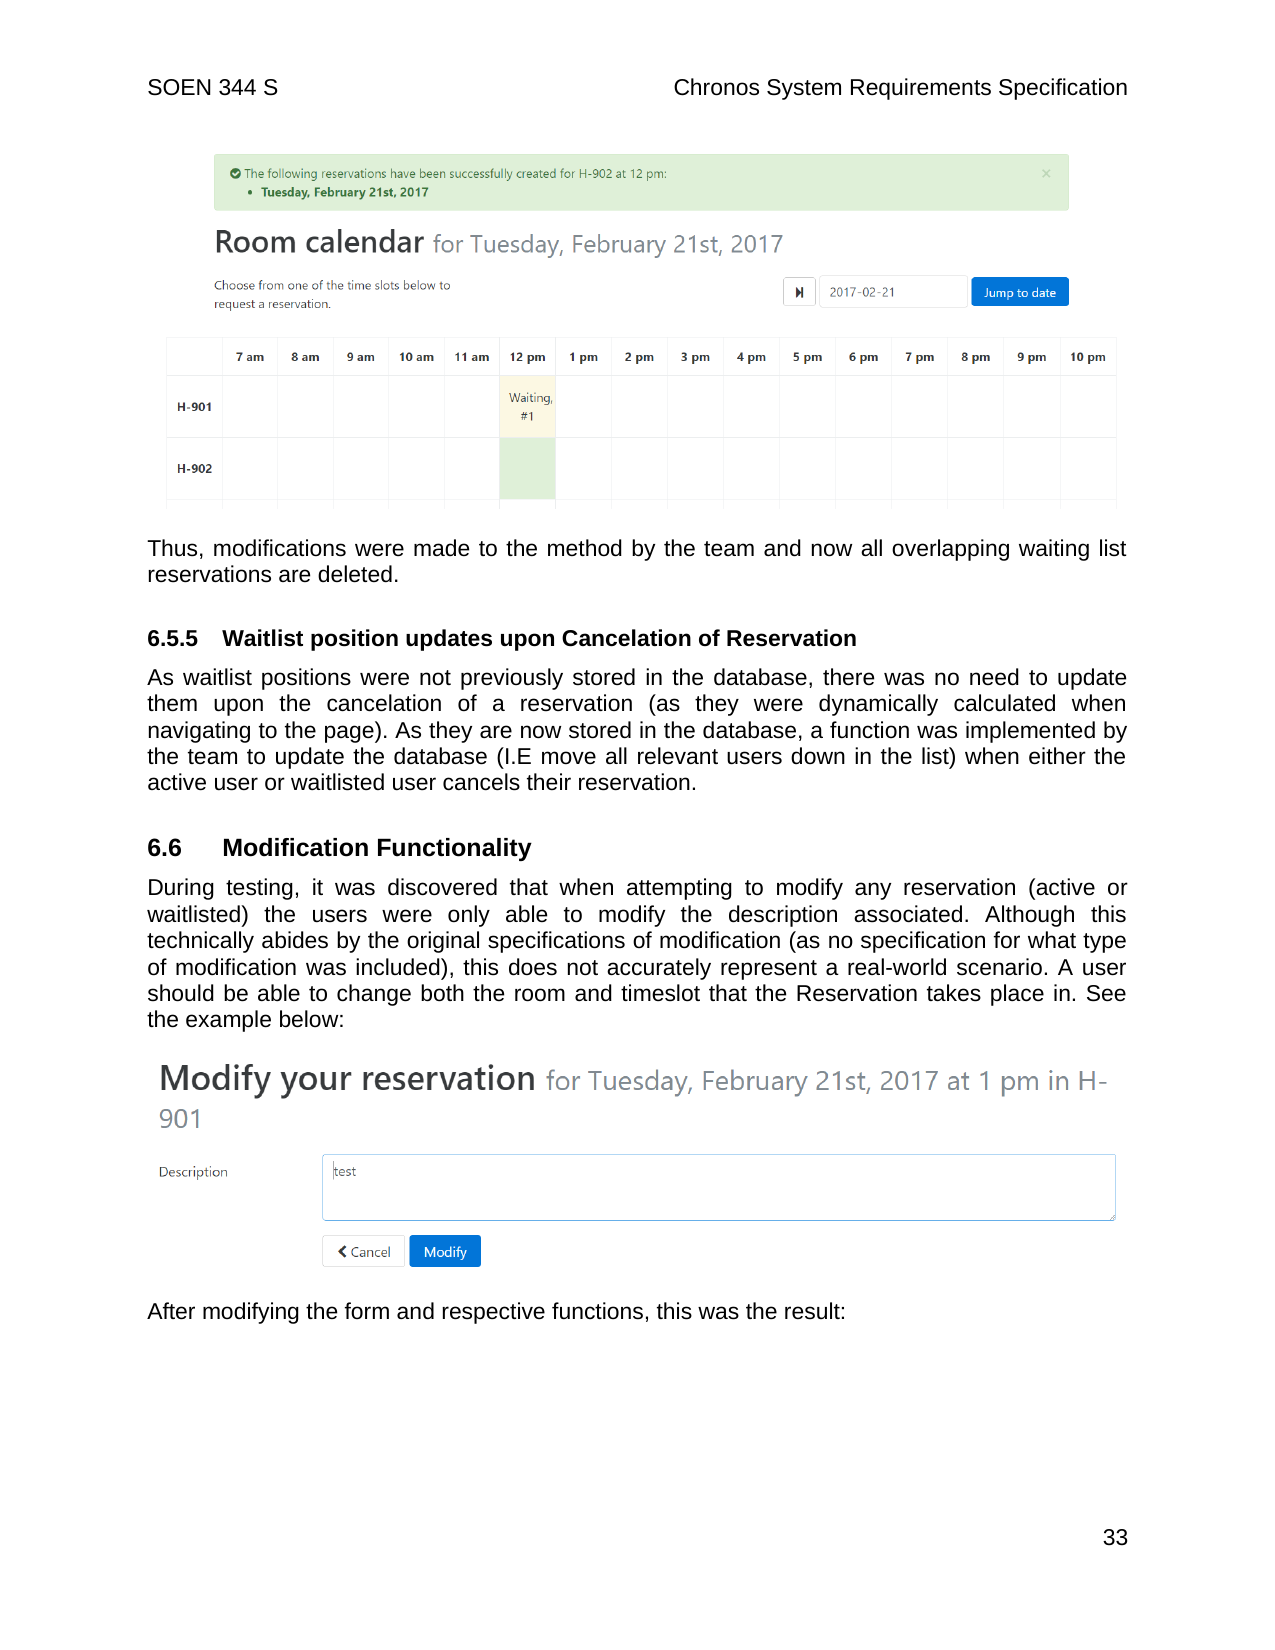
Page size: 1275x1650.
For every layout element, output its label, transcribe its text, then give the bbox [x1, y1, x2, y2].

picture [147, 147, 1128, 509]
picture [147, 1058, 1128, 1298]
subtitle Waitlist position updates upon Cancelation of Reservation [147, 625, 1128, 651]
text Thus, modifications were made to the method by the team and now all overlapping waiting list reservations are deleted. [147, 535, 1128, 587]
text As waitlist positions were not previously stored in the database, there was no need to update them upon the cancelation of a reservation (as they were dynamically calculated when navigating to the page). As they are now stored in the database, a function was implemented by the team to update the database (I.E move all relevant users down in the list) when either the active user or waitlisted user cancels their reservation. [147, 664, 1128, 796]
text After modifying the form and respective functions, this was the result: [147, 1298, 1128, 1324]
subtitle Modification Functionality [147, 833, 1128, 862]
text During testing, it was discovered that when attempting to modify any reservation (active or waitlisted) the users were only able to modify the description associated. Although this technically abides by the original specifications of modification (as no specification for what type of modification was included), this does not accurately represent a real-world scenario. A user should be able to change both the room and timeslot that the Reservation takes place in. See the example below: [147, 874, 1128, 1032]
